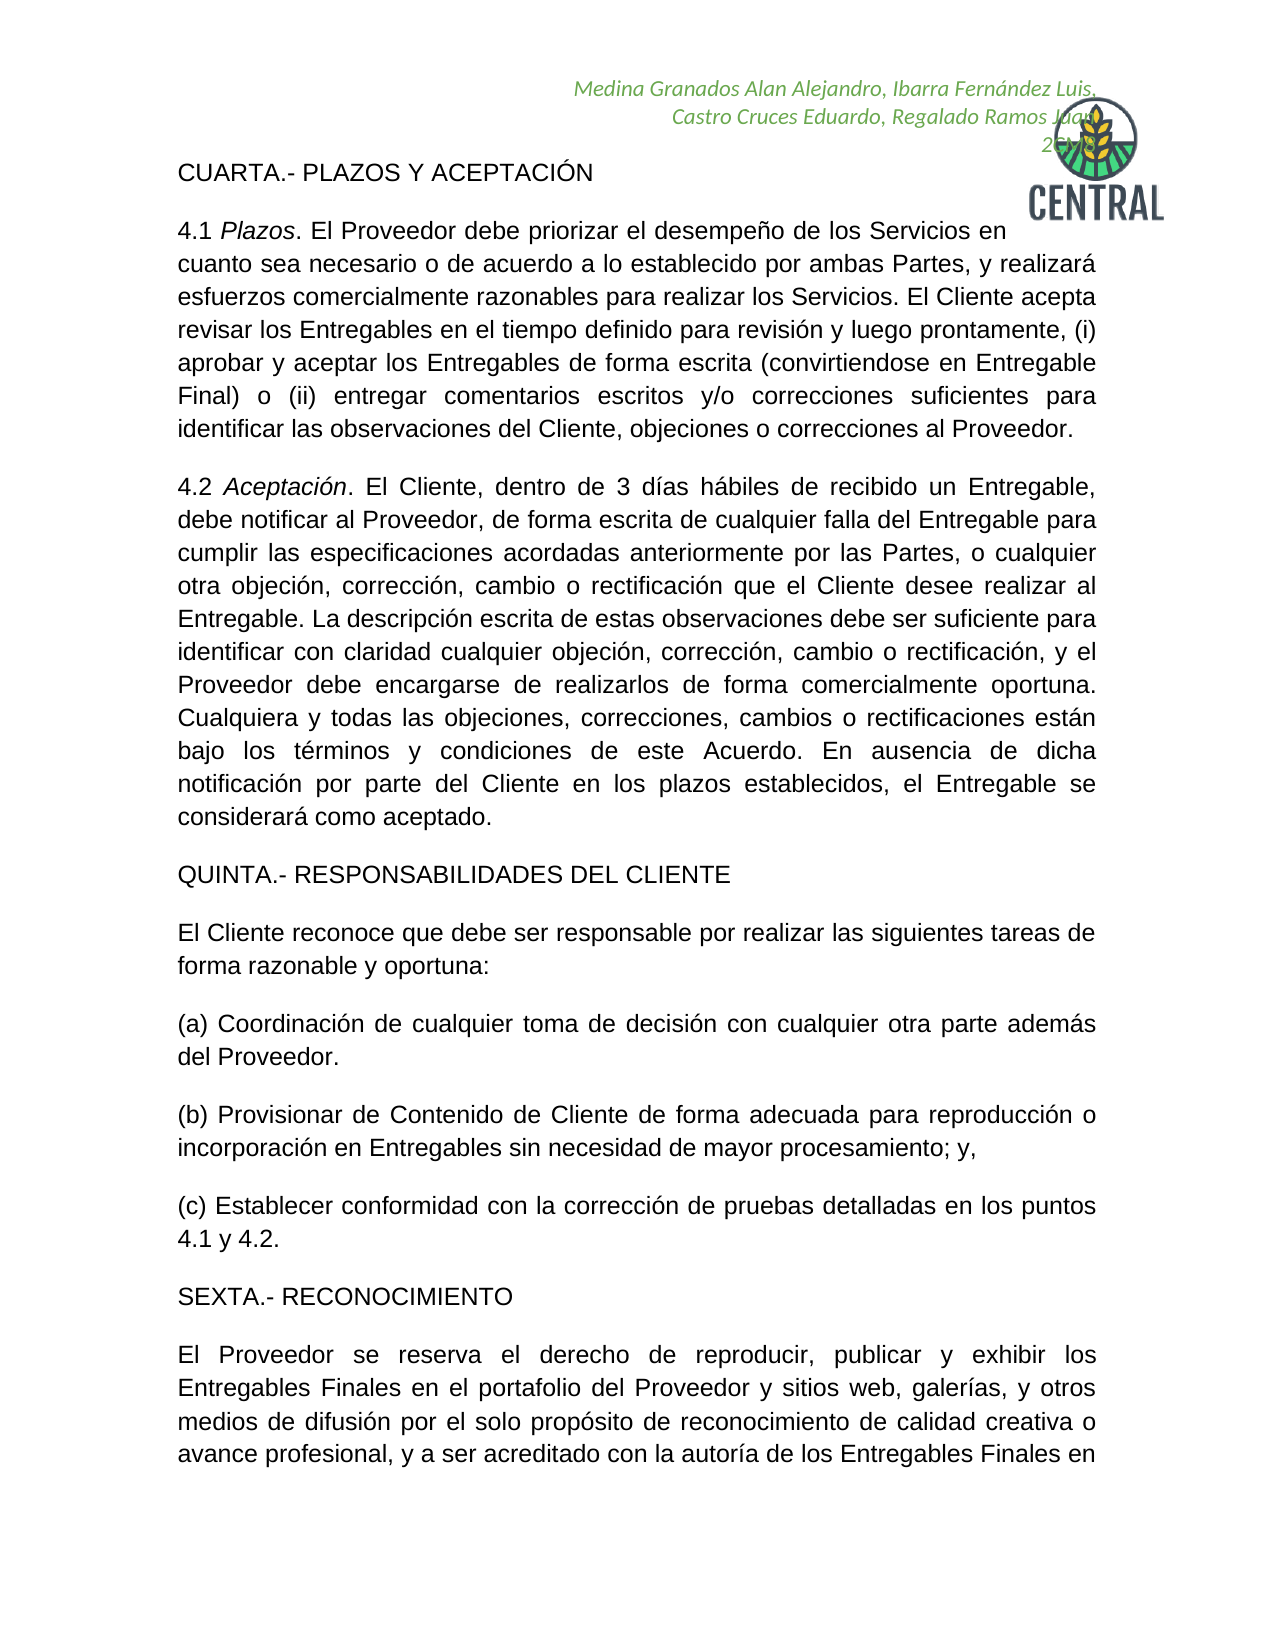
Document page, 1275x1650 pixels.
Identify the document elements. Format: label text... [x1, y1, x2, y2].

text QUINTA.- RESPONSABILIDADES DEL CLIENTE [177, 860, 1098, 889]
text 4.2 Aceptación. El Cliente, dentro de 3 días hábiles de recibido un Entregable, debe notificar al Proveedor, de forma escrita de cualquier falla del Entregable para cumplir las especificaciones acordadas anteriormente por las Partes, o cualquier otra objeción, corrección, cambio o rectificación que el Cliente desee realizar al Entregable. La descripción escrita de estas observaciones debe ser suficiente para identificar con claridad cualquier objeción, corrección, cambio o rectificación, y el Proveedor debe encargarse de realizarlos de forma comercialmente oportuna. Cualquiera y todas las objeciones, correcciones, cambios o rectificaciones están bajo los términos y condiciones de este Acuerdo. En ausencia de dicha notificación por parte del Cliente en los plazos establecidos, el Entregable se considerará como aceptado. [177, 472, 1098, 831]
text (b) Provisionar de Contenido de Cliente de forma adecuada para reproducción o incorporación en Entregables sin necesidad de mayor procesamiento; y, [177, 1100, 1098, 1162]
text (a) Coordinación de cualquier toma de decisión con cualquier otra parte además del Proveedor. [177, 1009, 1098, 1071]
picture [1029, 114, 1035, 123]
text 4.1 Plazos. El Proveedor debe priorizar el desempeño de los Servicios en cuanto sea necesario o de acuerdo a lo establecido por ambas Partes, y realizará esfuerzos comercialmente razonables para realizar los Servicios. El Cliente acepta revisar los Entregables en el tiempo definido para revisión y luego prontamente, (i) aprobar y aceptar los Entregables de forma escrita (convirtiendose en Entregable Final) o (ii) entregar comentarios escritos y/o correcciones suficientes para identificar las observaciones del Cliente, objeciones o correcciones al Proveedor. [177, 216, 1098, 443]
text SEXTA.- RECONOCIMIENTO [177, 1282, 1098, 1311]
text El Cliente reconoce que debe ser responsable por realizar las siguientes tareas de forma razonable y oportuna: [177, 918, 1098, 980]
text (c) Establecer conformidad con la corrección de pruebas detalladas en los puntos 4.1 y 4.2. [177, 1191, 1098, 1253]
text CUARTA.- PLAZOS Y ACEPTACIÓN [177, 158, 1098, 187]
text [177, 1340, 1098, 1468]
picture [1027, 95, 1164, 221]
